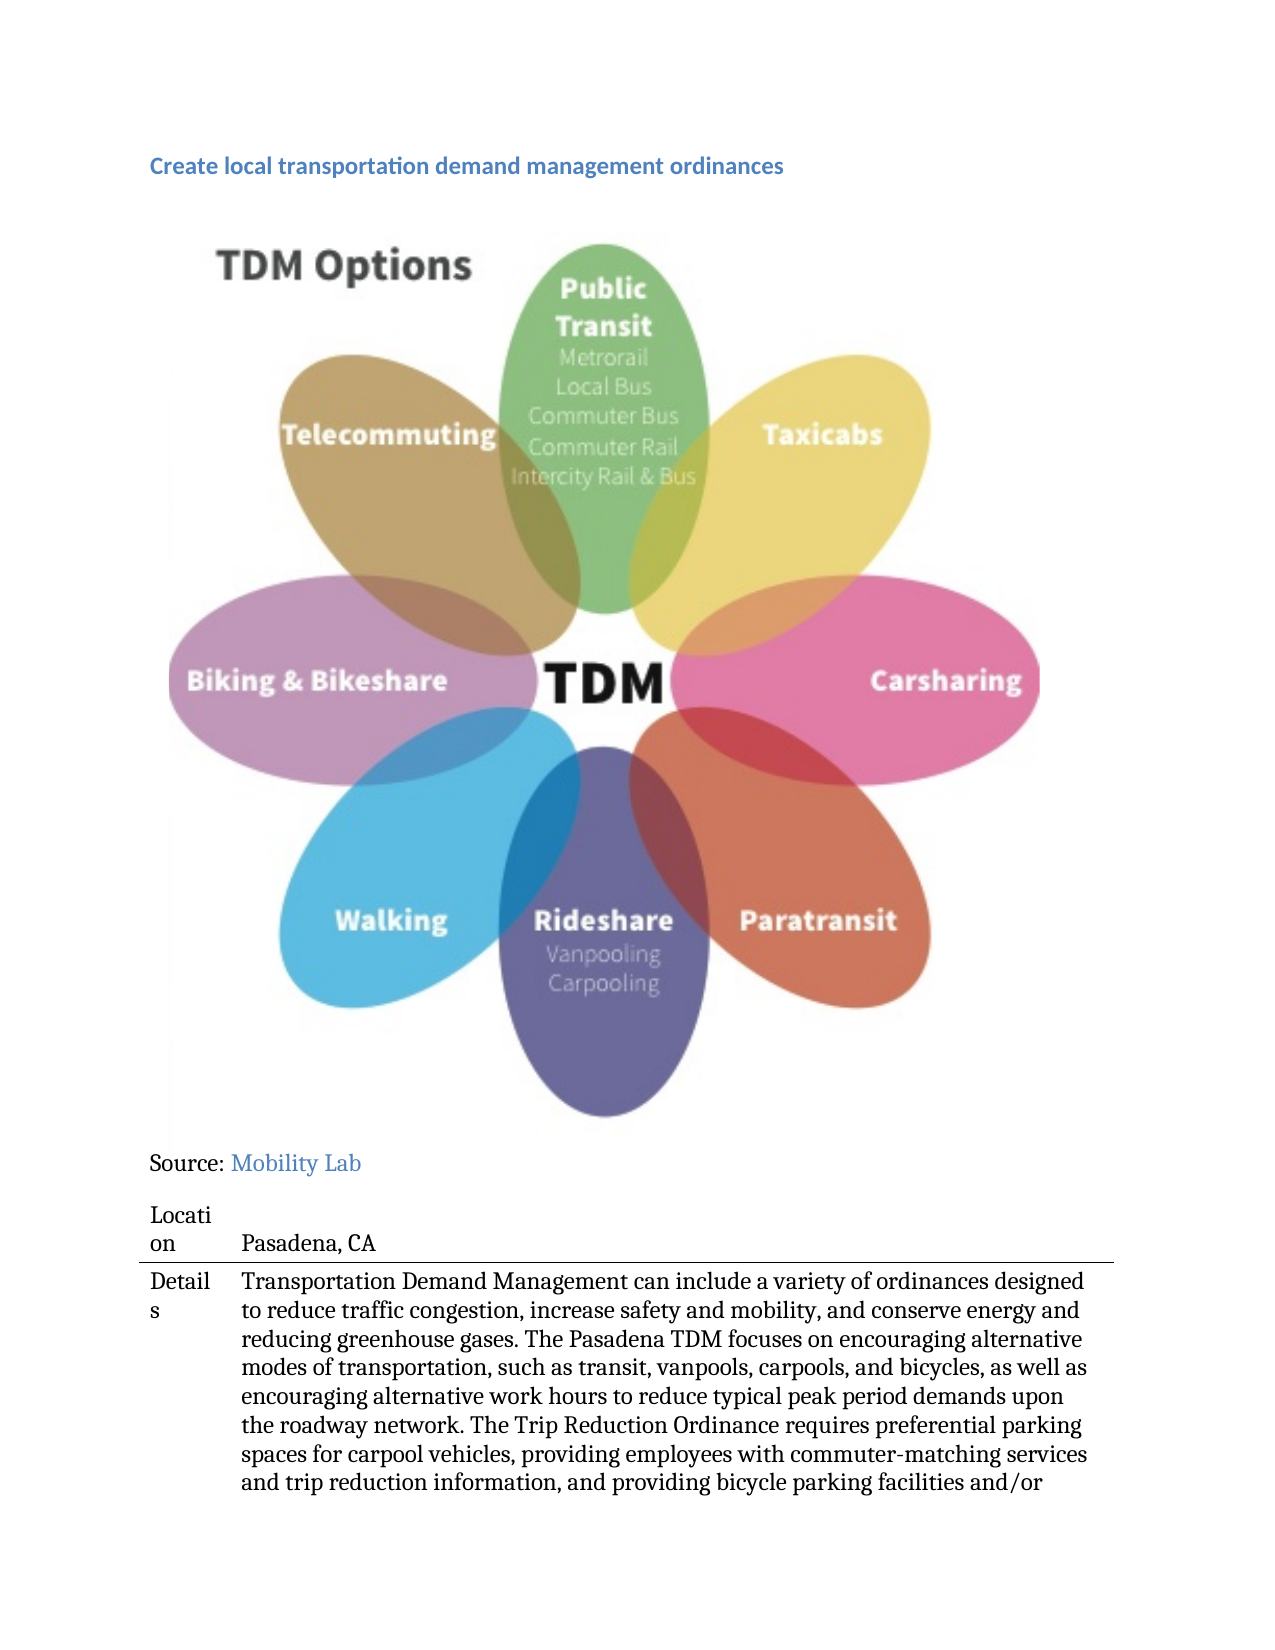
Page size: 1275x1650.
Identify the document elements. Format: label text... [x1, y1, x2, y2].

subtitle Create local transportation demand management ordinances [150, 150, 1125, 181]
table_header Location [139, 1197, 230, 1262]
picture [168, 199, 1040, 1150]
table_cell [230, 1263, 1114, 1497]
table_header Pasadena, CA [230, 1197, 1114, 1262]
table_cell Details [139, 1263, 230, 1497]
